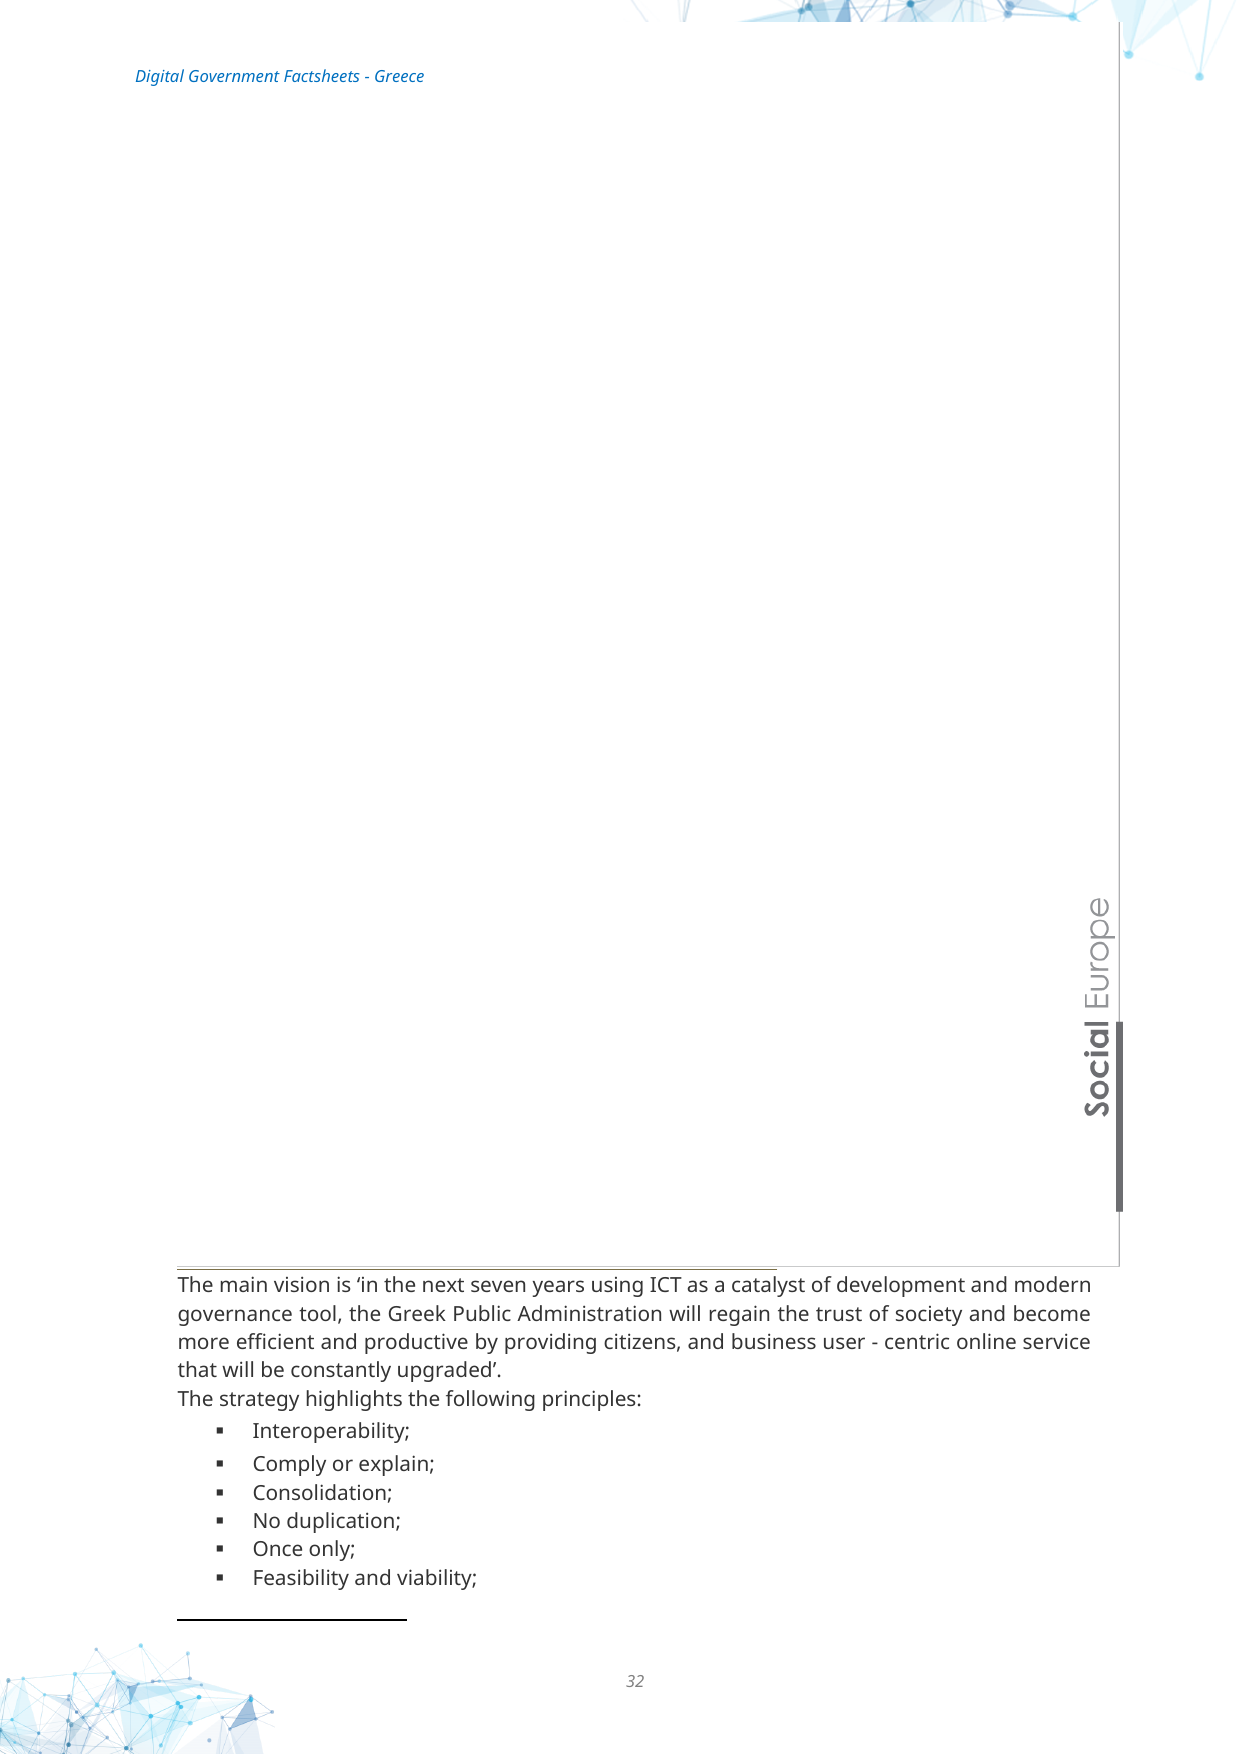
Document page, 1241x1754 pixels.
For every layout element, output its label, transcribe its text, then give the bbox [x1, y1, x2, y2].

text The main vision is ‘in the next seven years using ICT as a catalyst of development and modern governance tool, the Greek Public Administration will regain the trust of society and become more efficient and productive by providing citizens, and business user - centric online service that will be constantly upgraded’. [177, 1270, 1092, 1384]
text The strategy highlights the following principles: [177, 1384, 1092, 1412]
picture [177, 22, 1123, 1267]
list Once only; [215, 1534, 1092, 1563]
list Interoperability; [215, 1417, 1092, 1445]
list Comply or explain; [215, 1449, 1092, 1478]
list No duplication; [215, 1506, 1092, 1534]
list Consolidation; [215, 1478, 1092, 1506]
list Feasibility and viability; [215, 1563, 1092, 1591]
